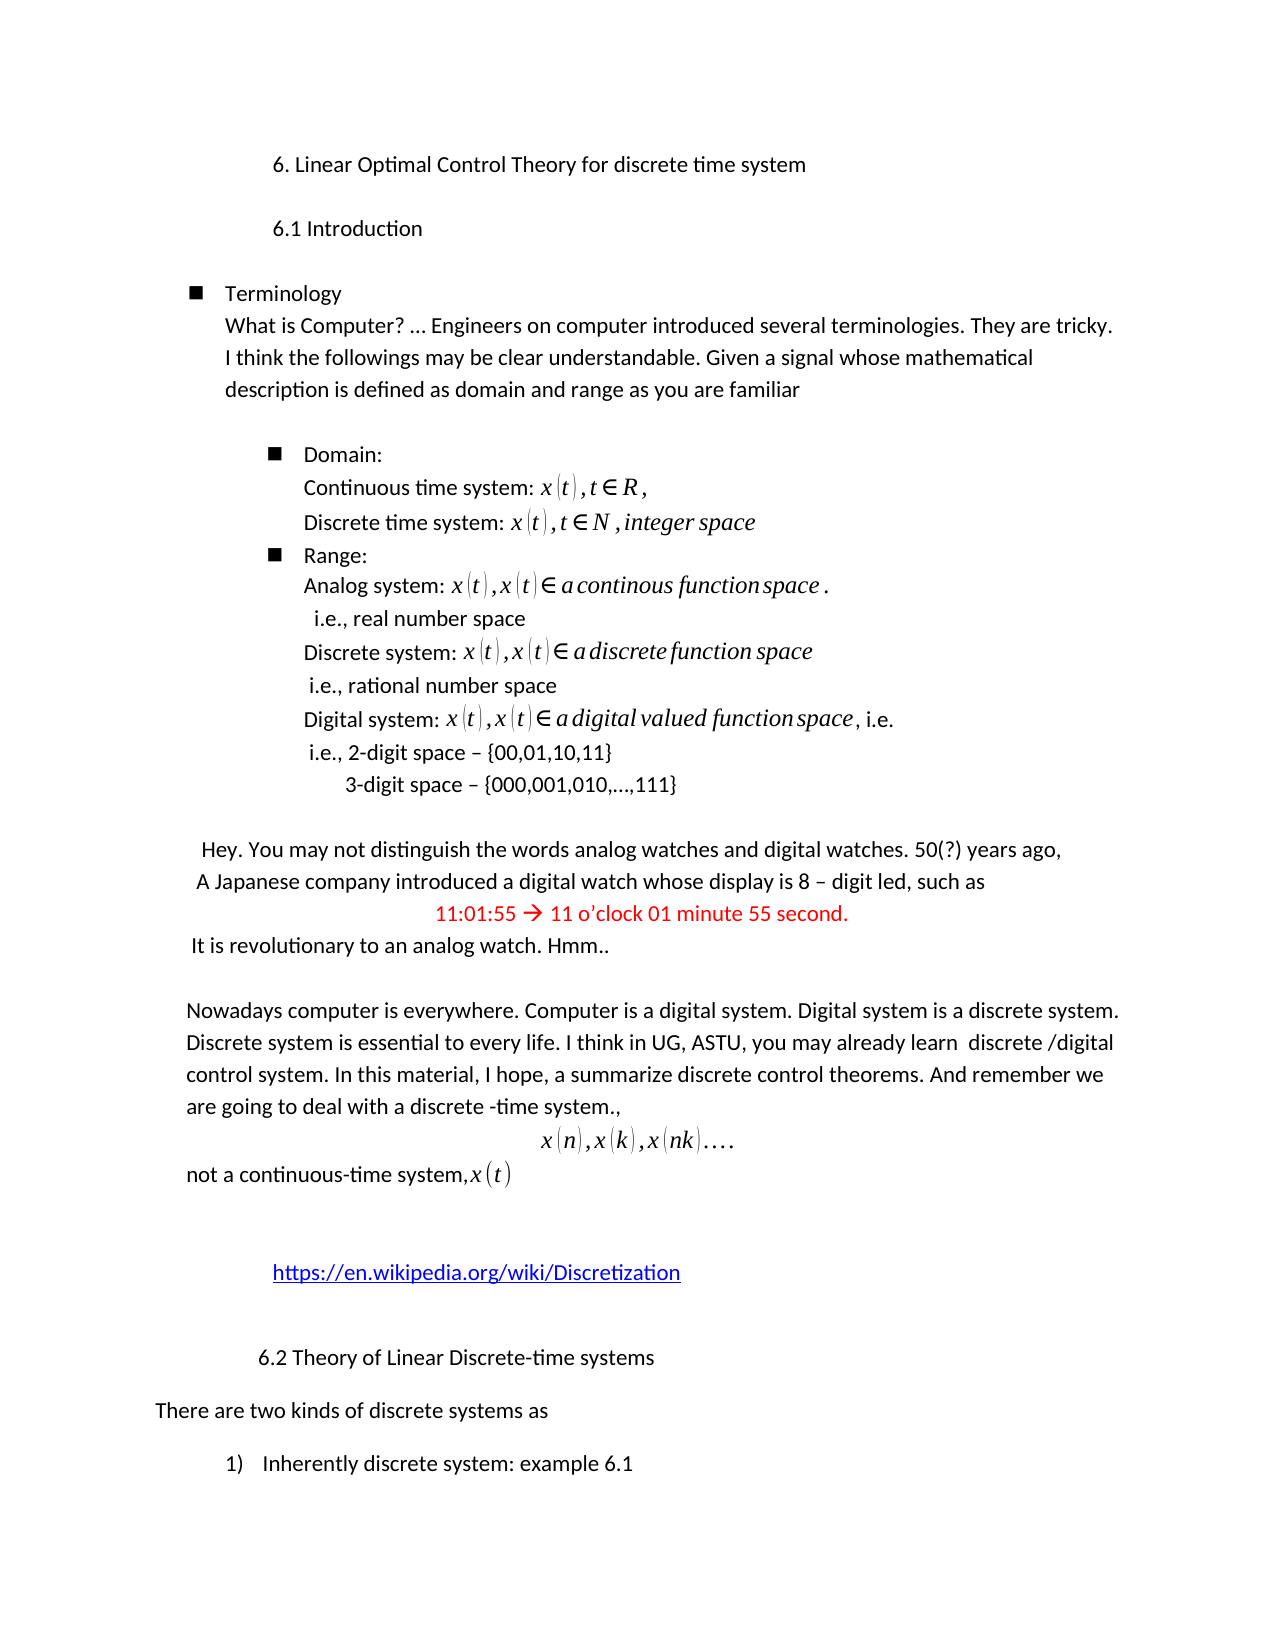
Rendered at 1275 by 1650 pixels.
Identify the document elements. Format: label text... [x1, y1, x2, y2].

list Range: [266, 541, 1125, 569]
text Analog system: [304, 569, 1125, 600]
list Terminology [187, 279, 1125, 307]
list Continuous time system: [304, 472, 1125, 502]
list https://en.wikipedia.org/wiki/Discretization [272, 1258, 1125, 1286]
text Nowadays computer is everywhere. Computer is a digital system. Digital system is a discrete system. [150, 996, 1125, 1024]
text 6.2 Theory of Linear Discrete-time systems [150, 1343, 1125, 1371]
text i.e., rational number space [304, 671, 1125, 699]
list Discrete time system: [304, 507, 1125, 537]
text i.e., 2-digit space – {00,01,10,11} [304, 738, 1125, 766]
list 6.1 Introduction [272, 214, 1125, 242]
list I think the followings may be clear understandable. Given a signal whose mathematical description is defined as domain and range as you are familiar [225, 343, 1125, 403]
text A Japanese company introduced a digital watch whose display is 8 – digit led, such as [150, 867, 1125, 895]
text There are two kinds of discrete systems as [150, 1396, 1125, 1424]
text are going to deal with a discrete -time system., [150, 1092, 1125, 1120]
text Discrete system is essential to every life. I think in UG, ASTU, you may already learn discrete /digital [150, 1028, 1125, 1056]
list 6. Linear Optimal Control Theory for discrete time system [272, 150, 1125, 178]
text Hey. You may not distinguish the words analog watches and digital watches. 50(?) years ago, [150, 835, 1125, 863]
text Digital system: , i.e. [304, 703, 1125, 734]
text i.e., real number space [304, 604, 1125, 632]
text control system. In this material, I hope, a summarize discrete control theorems. And remember we [150, 1060, 1125, 1088]
list Inherently discrete system: example 6.1 [225, 1449, 1125, 1477]
text not a continuous-time system, [150, 1159, 1125, 1189]
list What is Computer? … Engineers on computer introduced several terminologies. They are tricky. [225, 311, 1125, 339]
text 3-digit space – {000,001,010,…,111} [304, 770, 1125, 798]
text Discrete system: [304, 636, 1125, 667]
list Domain: [266, 440, 1125, 468]
text 11:01:55 11 o’clock 01 minute 55 second. [150, 899, 1125, 927]
text It is revolutionary to an analog watch. Hmm.. [150, 931, 1125, 959]
